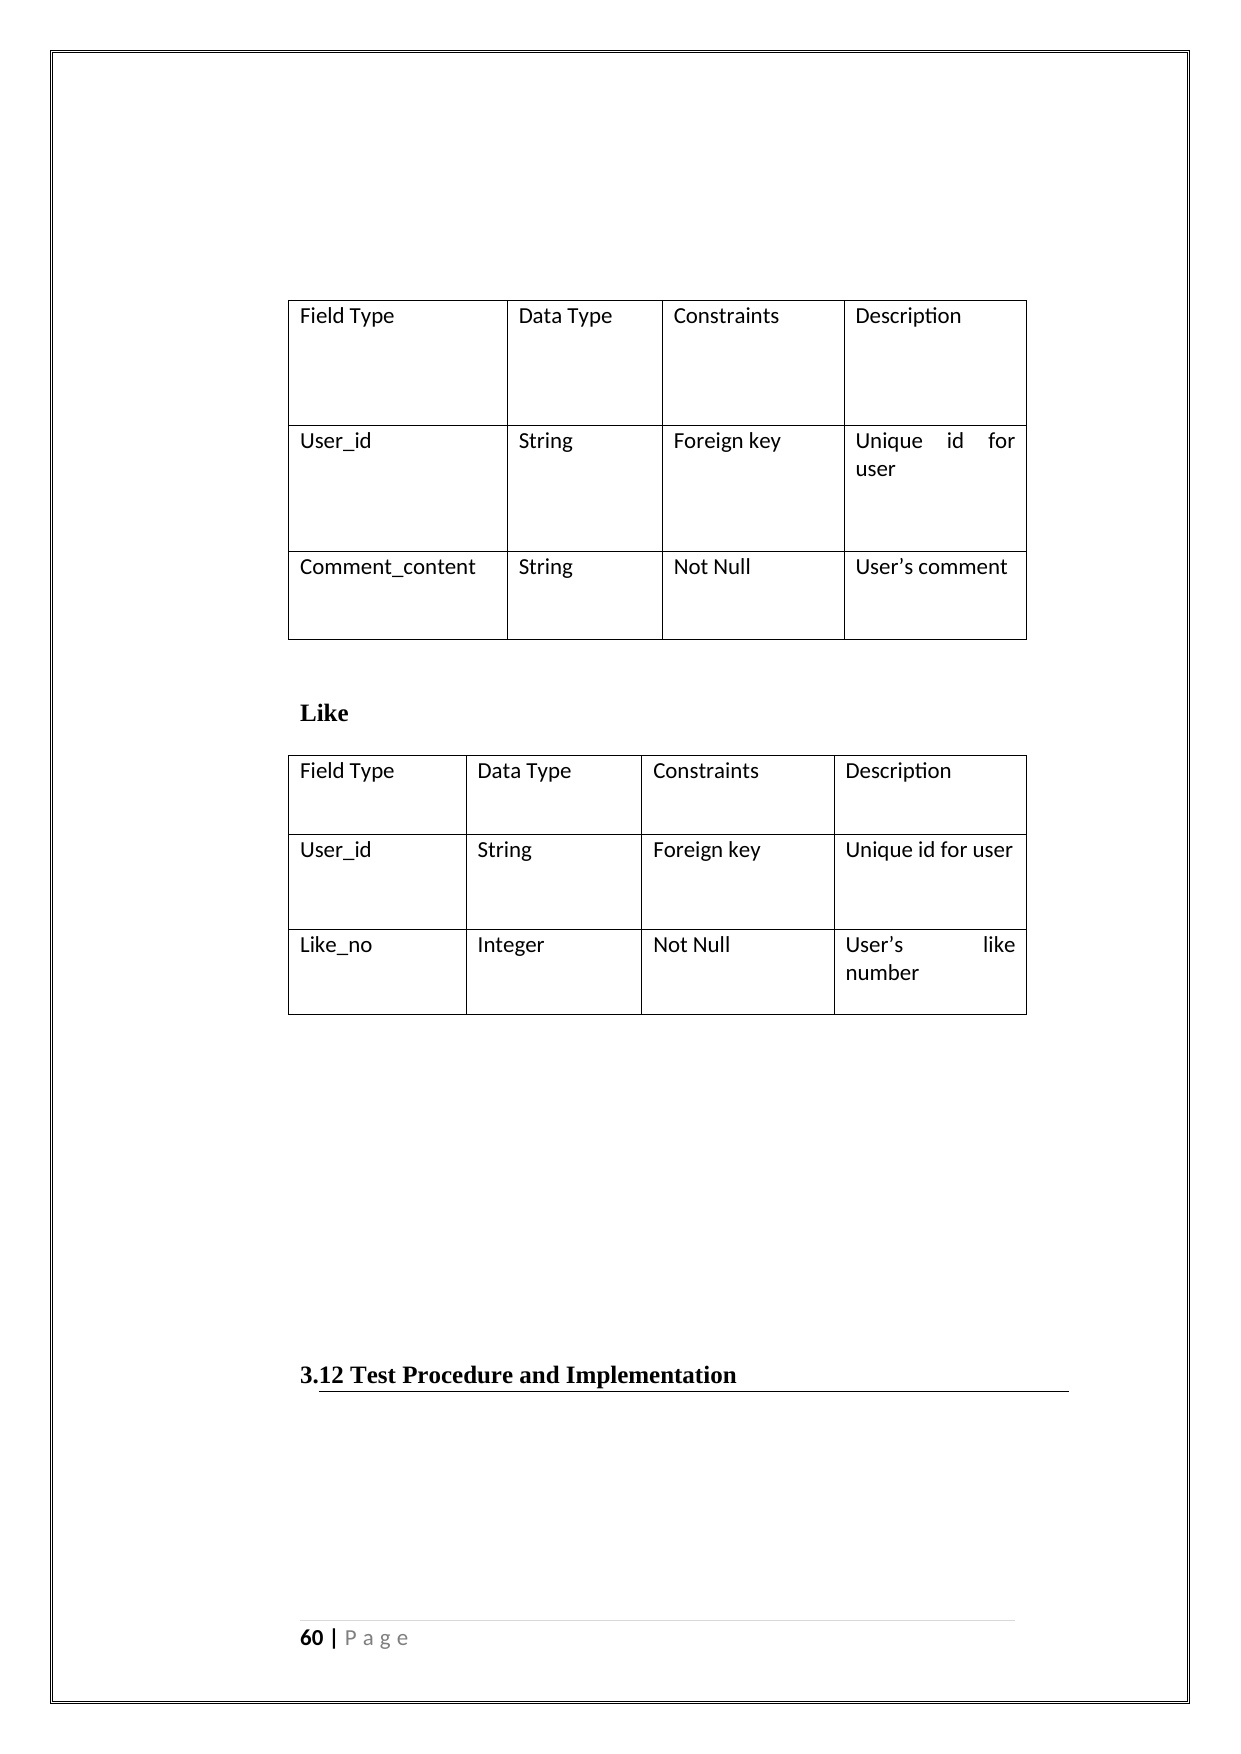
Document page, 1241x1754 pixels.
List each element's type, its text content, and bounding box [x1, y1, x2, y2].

table_cell User’s like number [835, 930, 1026, 1014]
table_cell Foreign key [642, 835, 834, 929]
table_cell Integer [467, 930, 641, 1014]
table_cell Not Null [663, 552, 844, 639]
table_header Field Type [289, 756, 466, 834]
table_cell String [467, 835, 641, 929]
table_header Description [835, 756, 1026, 834]
table_header Field Type [289, 301, 507, 425]
table_header Data Type [467, 756, 641, 834]
table_cell Unique id for user [835, 835, 1026, 929]
table_header Description [845, 301, 1026, 425]
table_cell Unique id for user [845, 426, 1026, 551]
table_cell User_id [289, 835, 466, 929]
table_cell Foreign key [663, 426, 844, 551]
table_header Constraints [663, 301, 844, 425]
table_cell Not Null [642, 930, 834, 1014]
table_cell String [508, 426, 662, 551]
text 3.12 Test Procedure and Implementation [300, 1360, 1015, 1388]
table_cell User_id [289, 426, 507, 551]
table_cell String [508, 552, 662, 639]
table_cell Like_no [289, 930, 466, 1014]
table_cell Comment_content [289, 552, 507, 639]
table_header Constraints [642, 756, 834, 834]
table_header Data Type [508, 301, 662, 425]
table_cell User’s comment [845, 552, 1026, 639]
text Like [300, 698, 1015, 726]
